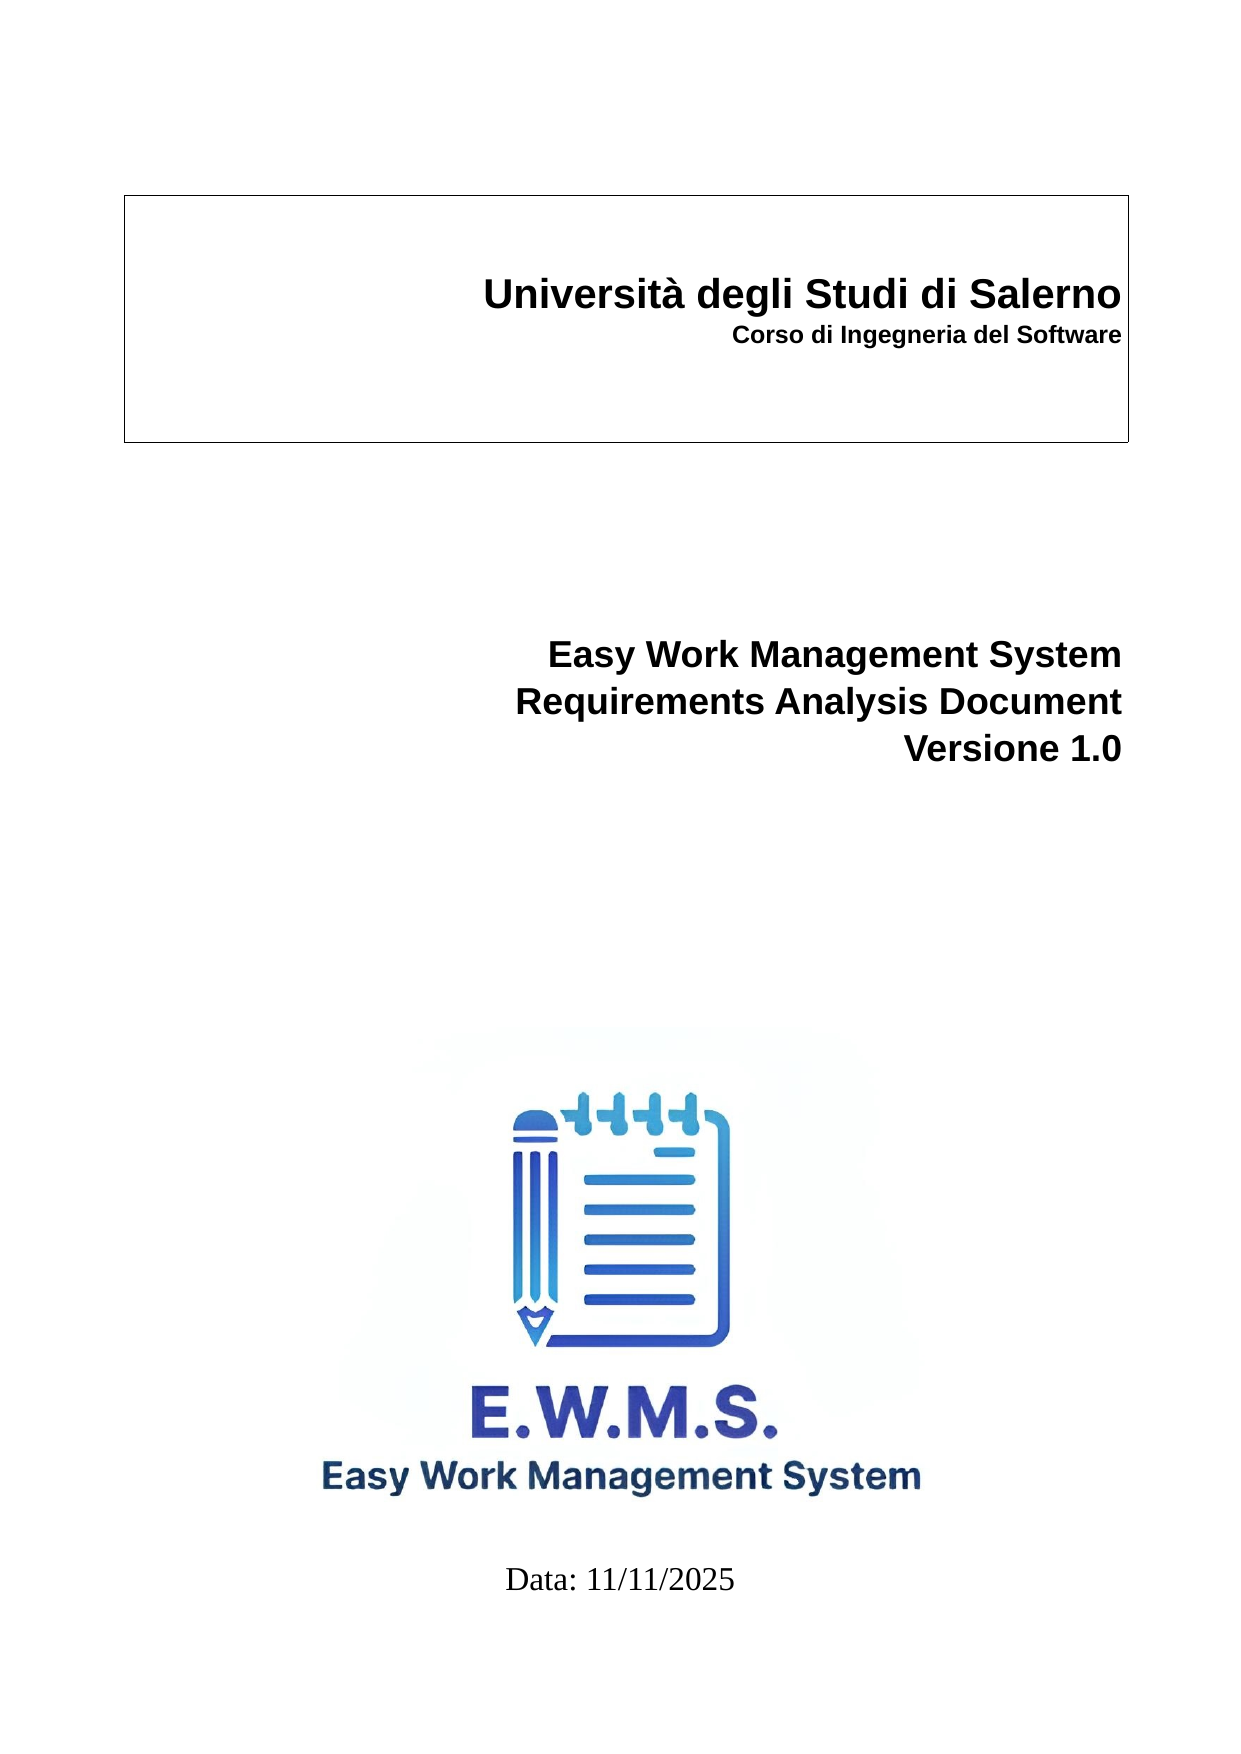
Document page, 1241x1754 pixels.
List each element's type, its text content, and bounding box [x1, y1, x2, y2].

picture [282, 1027, 958, 1541]
table_header Università degli Studi di Salerno Corso di Ingegneria del Software [125, 196, 1128, 442]
text Easy Work Management System Requirements Analysis Document Versione 1.0 [118, 633, 1122, 800]
text Data: 11/11/2025 [118, 1559, 1122, 1598]
